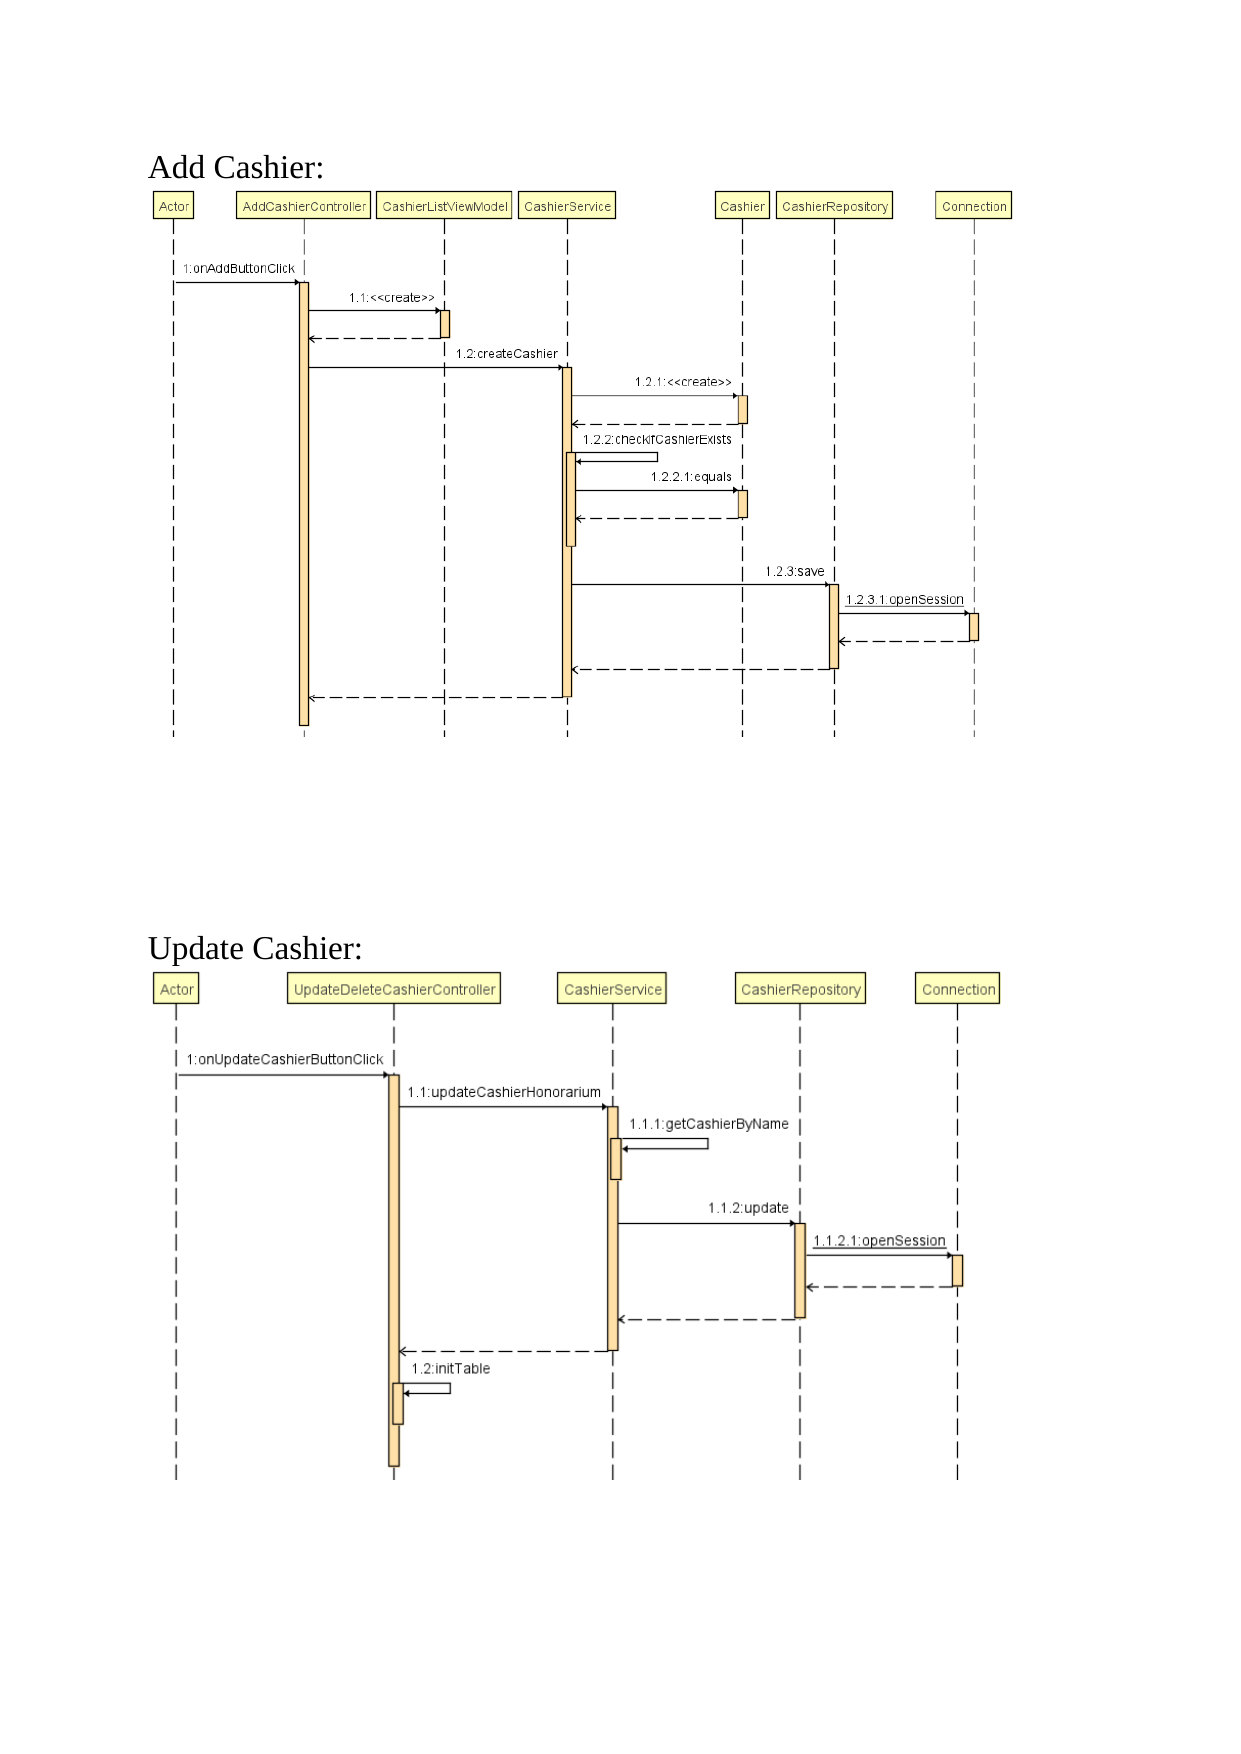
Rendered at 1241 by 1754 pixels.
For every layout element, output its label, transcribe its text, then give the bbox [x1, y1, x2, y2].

text Add Cashier: [148, 148, 1093, 186]
picture [147, 966, 1093, 1480]
text Update Cashier: [148, 928, 1093, 966]
picture [147, 186, 1093, 737]
